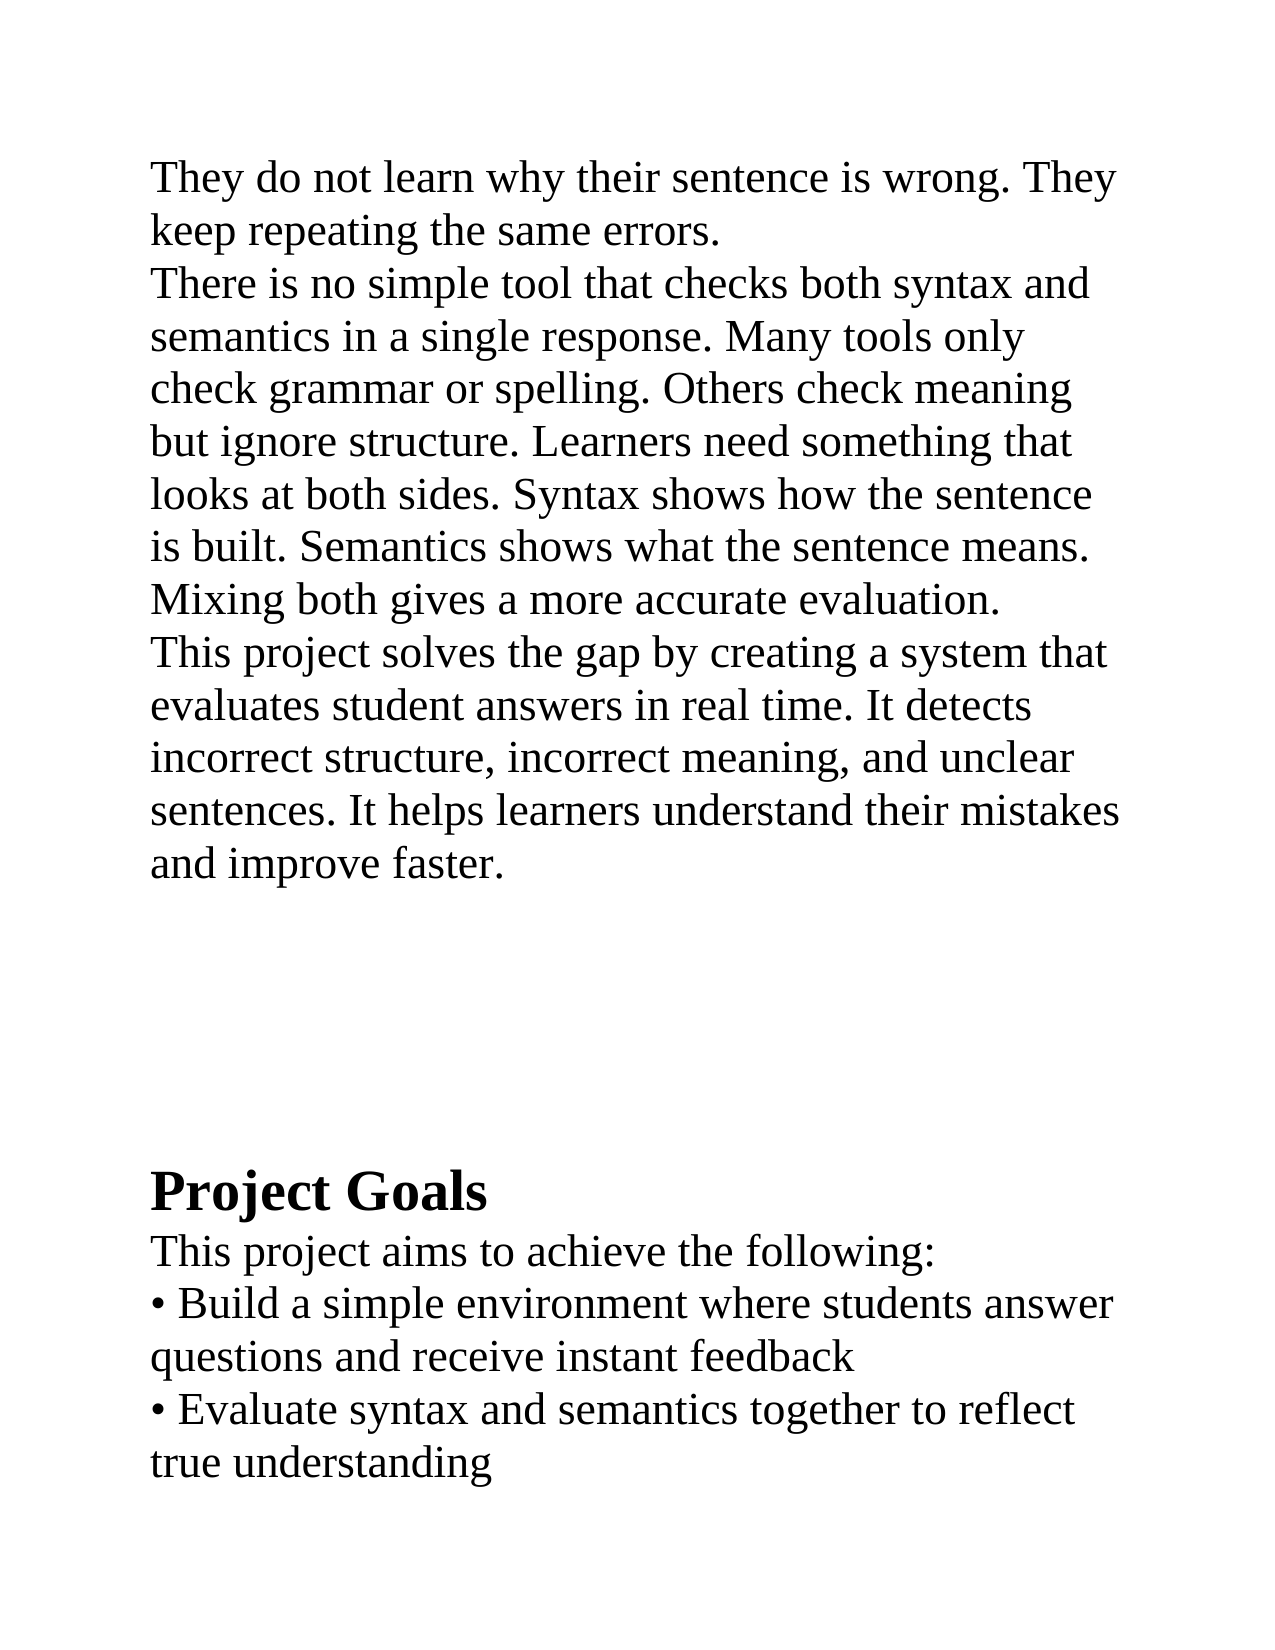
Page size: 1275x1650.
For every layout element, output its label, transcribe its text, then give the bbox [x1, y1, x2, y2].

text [150, 1276, 1125, 1487]
text This project aims to achieve the following: [150, 1223, 1125, 1276]
text Project Goals [150, 1156, 1125, 1223]
text There is no simple tool that checks both syntax and semantics in a single response. Many tools only check grammar or spelling. Others check meaning but ignore structure. Learners need something that looks at both sides. Syntax shows how the sentence is built. Semantics shows what the sentence means. Mixing both gives a more accurate evaluation. [150, 255, 1125, 624]
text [150, 150, 1125, 255]
text This project solves the gap by creating a system that evaluates student answers in real time. It detects incorrect structure, incorrect meaning, and unclear sentences. It helps learners understand their mistakes and improve faster. [150, 624, 1125, 888]
